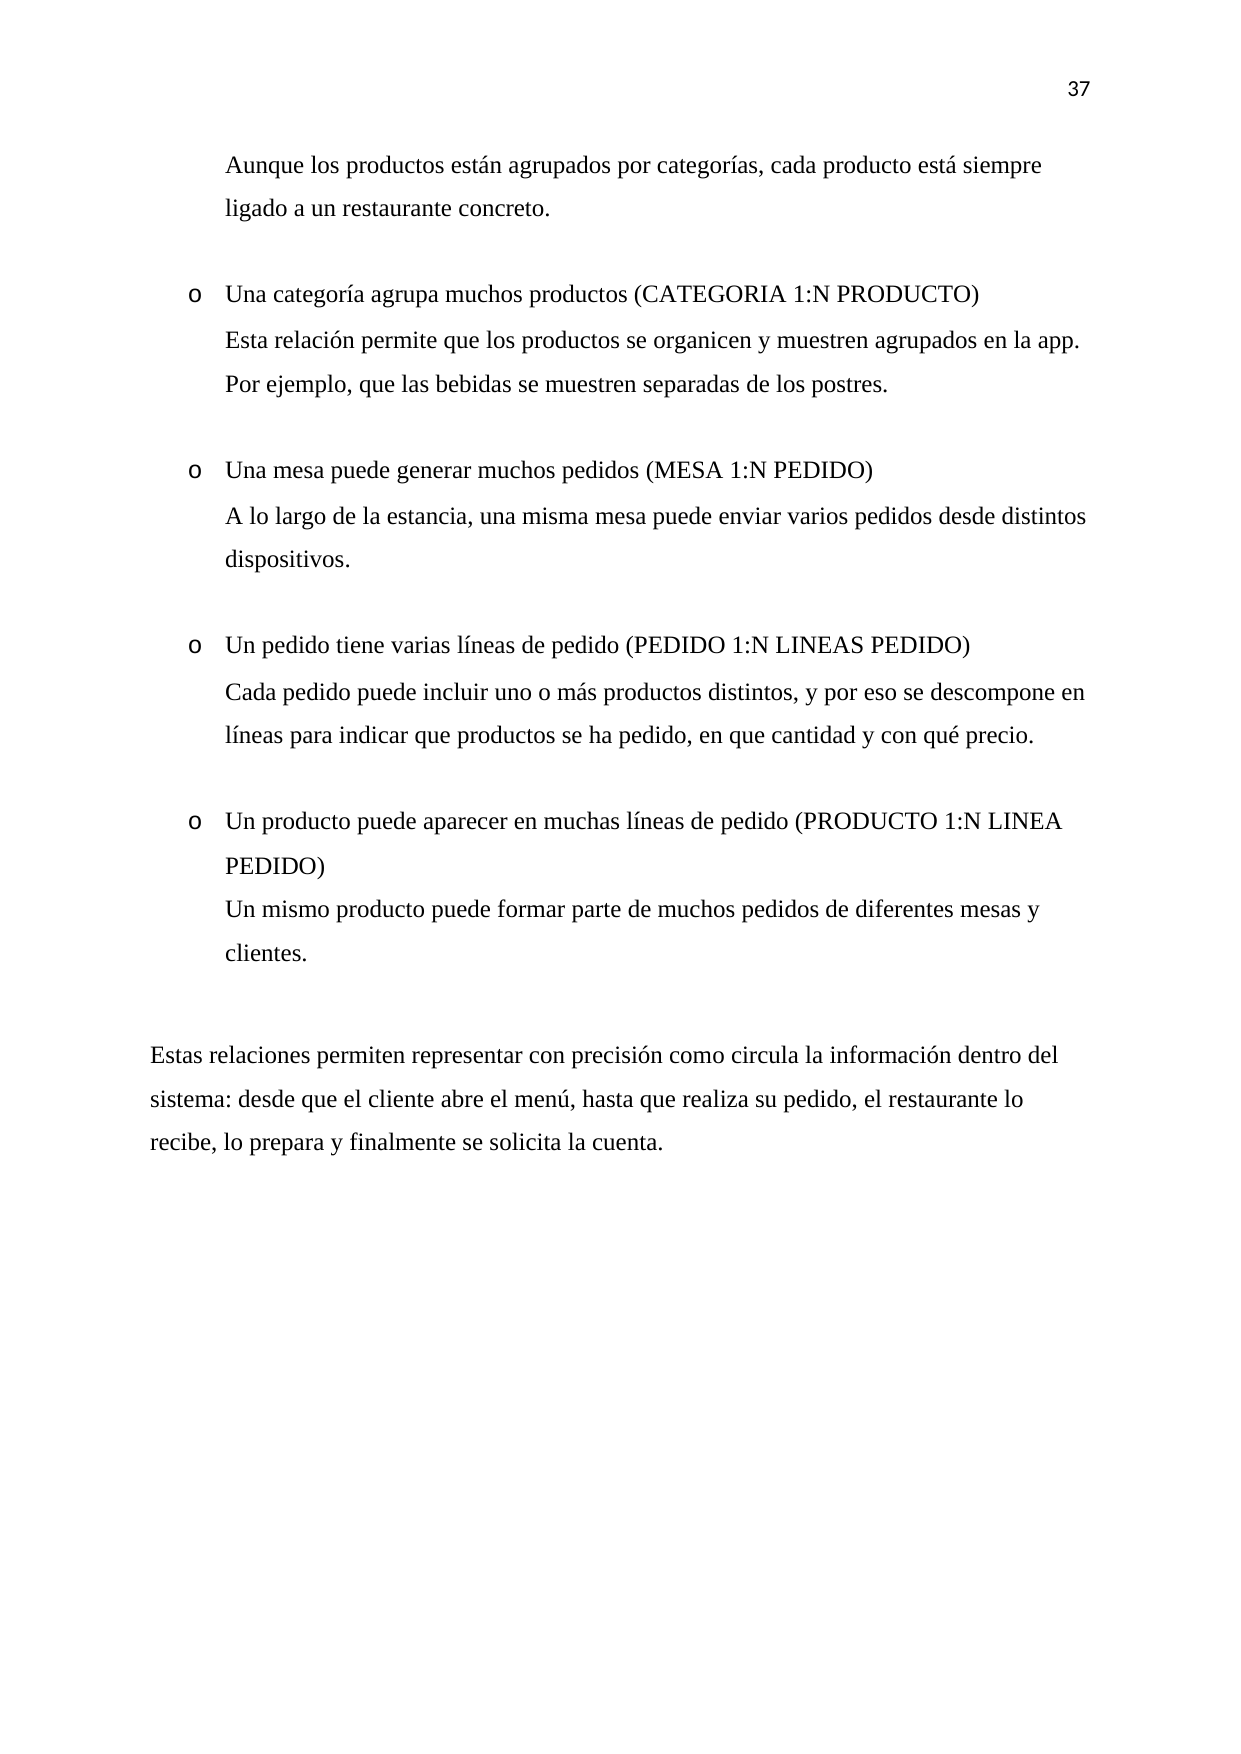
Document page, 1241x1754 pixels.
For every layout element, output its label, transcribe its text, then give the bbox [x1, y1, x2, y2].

list Un pedido tiene varias líneas de pedido (PEDIDO 1:N LINEAS PEDIDO) [187, 631, 1090, 661]
list Cada pedido puede incluir uno o más productos distintos, y por eso se descompone en líneas para indicar que productos se ha pedido, en que cantidad y con qué precio. [225, 677, 1090, 749]
text Estas relaciones permiten representar con precisión como circula la información dentro del sistema: desde que el cliente abre el menú, hasta que realiza su pedido, el restaurante lo recibe, lo prepara y finalmente se solicita la cuenta. [150, 1041, 1090, 1156]
list Una categoría agrupa muchos productos (CATEGORIA 1:N PRODUCTO) [187, 279, 1090, 310]
list Un producto puede aparecer en muchas líneas de pedido (PRODUCTO 1:N LINEA PEDIDO) [187, 806, 1090, 880]
list Un mismo producto puede formar parte de muchos pedidos de diferentes mesas y clientes. [225, 894, 1090, 966]
list Esta relación permite que los productos se organicen y muestren agrupados en la app. Por ejemplo, que las bebidas se muestren separadas de los postres. [225, 326, 1090, 397]
list Una mesa puede generar muchos pedidos (MESA 1:N PEDIDO) [187, 455, 1090, 486]
list Aunque los productos están agrupados por categorías, cada producto está siempre ligado a un restaurante concreto. [225, 150, 1090, 222]
list A lo largo de la estancia, una misma mesa puede enviar varios pedidos desde distintos dispositivos. [225, 501, 1090, 573]
